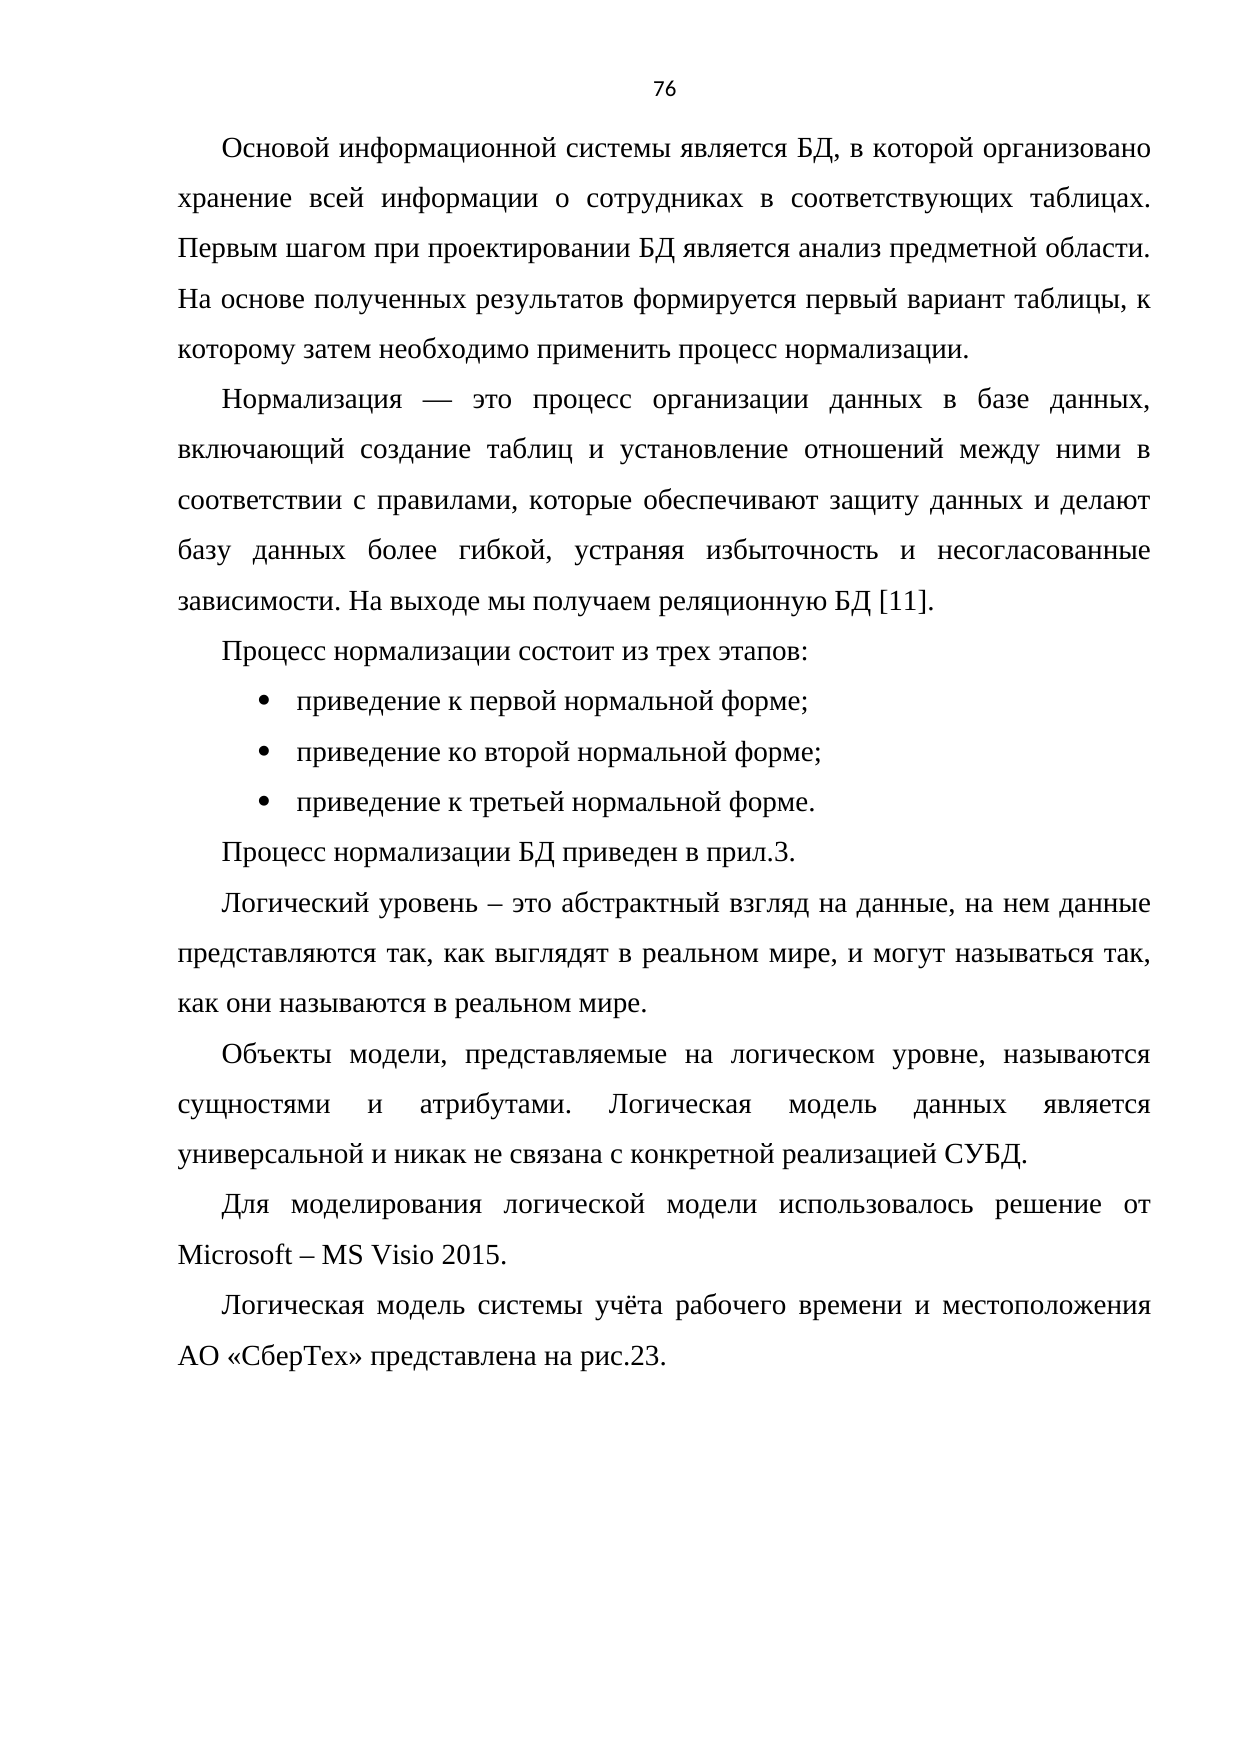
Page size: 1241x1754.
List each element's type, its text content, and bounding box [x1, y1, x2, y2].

list приведение к первой нормальной форме; [259, 683, 1152, 717]
text Логическая модель системы учёта рабочего времени и местоположения АО «СберТех» представлена на рис.23. [177, 1287, 1152, 1371]
text Процесс нормализации состоит из трех этапов: [177, 633, 1152, 666]
text Для моделирования логической модели использовалось решение от Microsoft – MS Visio 2015. [177, 1187, 1152, 1271]
text Основой информационной системы является БД, в которой организовано хранение всей информации о сотрудниках в соответствующих таблицах. Первым шагом при проектировании БД является анализ предметной области. На основе полученных результатов формируется первый вариант таблицы, к которому затем необходимо применить процесс нормализации. [177, 130, 1152, 364]
text Нормализация — это процесс организации данных в базе данных, включающий создание таблиц и установление отношений между ними в соответствии с правилами, которые обеспечивают защиту данных и делают базу данных более гибкой, устраняя избыточность и несогласованные зависимости. На выходе мы получаем реляционную БД [11]. [177, 381, 1152, 616]
list приведение к третьей нормальной форме. [259, 784, 1152, 818]
text Процесс нормализации БД приведен в прил.3. [177, 834, 1152, 868]
text Логический уровень – это абстрактный взгляд на данные, на нем данные представляются так, как выглядят в реальном мире, и могут называться так, как они называются в реальном мире. [177, 885, 1152, 1019]
list приведение ко второй нормальной форме; [259, 734, 1152, 767]
text Объекты модели, представляемые на логическом уровне, называются сущностями и атрибутами. Логическая модель данных является универсальной и никак не связана с конкретной реализацией СУБД. [177, 1036, 1152, 1170]
